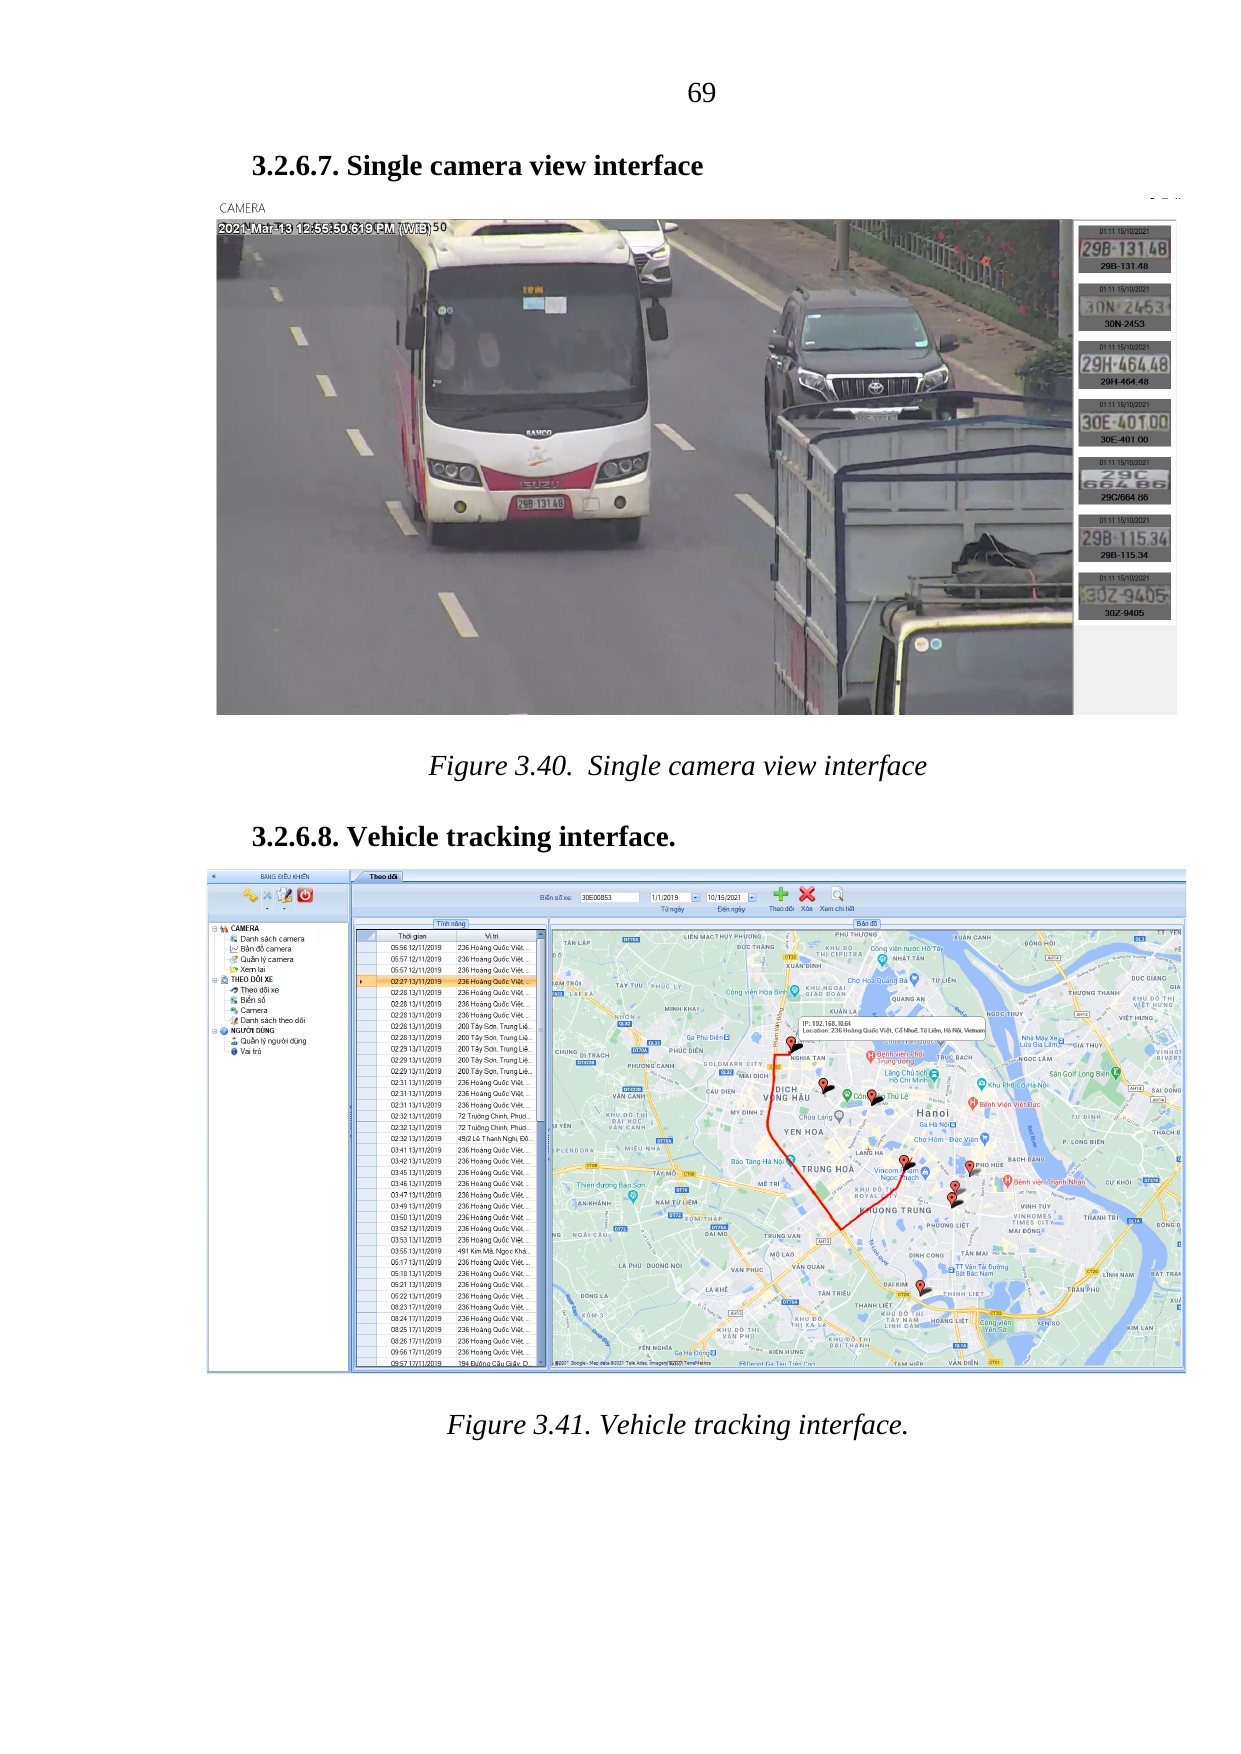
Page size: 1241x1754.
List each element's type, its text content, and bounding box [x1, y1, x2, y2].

text Figure .. Single camera view interface [207, 748, 1152, 781]
text Figure .. Vehicle tracking interface. [207, 1407, 1152, 1440]
picture [206, 869, 1187, 1374]
picture [206, 198, 1187, 715]
text Single camera view interface [252, 148, 1152, 181]
text Vehicle tracking interface. [252, 819, 1152, 852]
